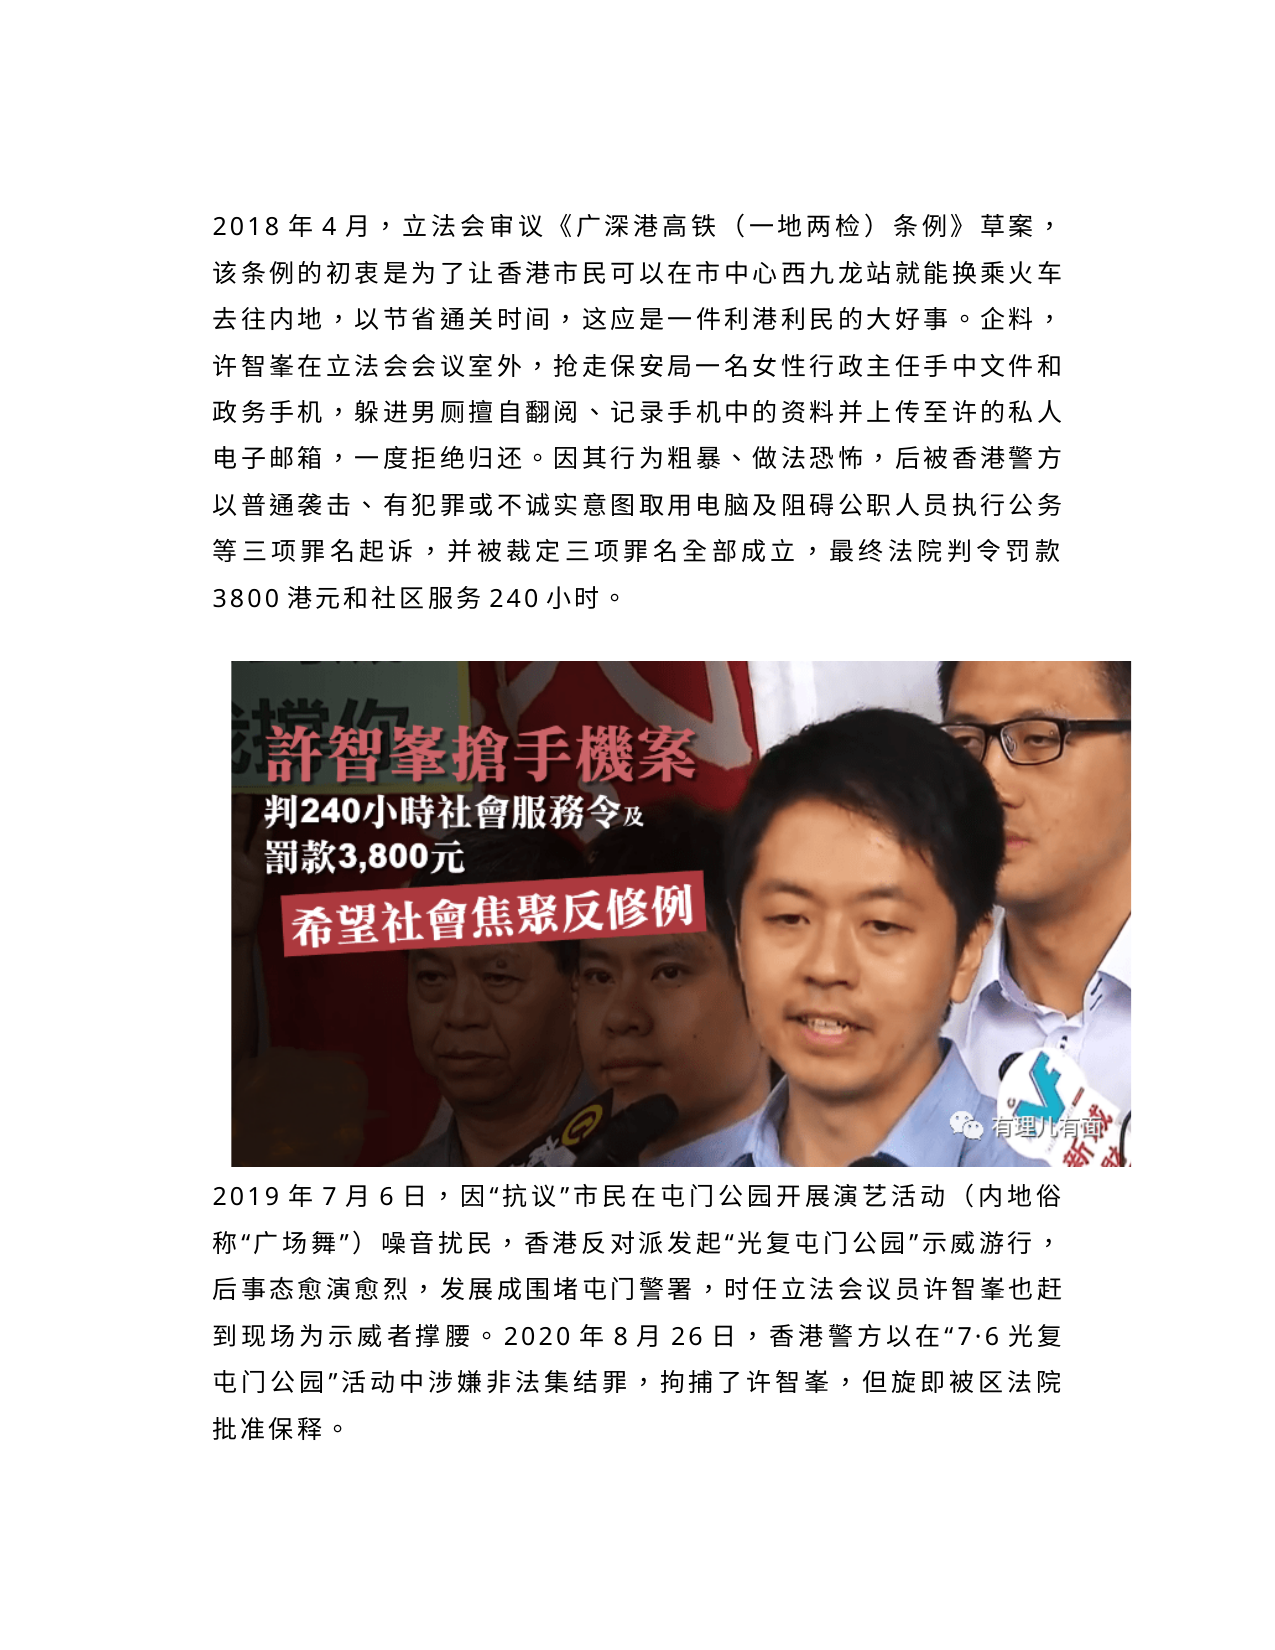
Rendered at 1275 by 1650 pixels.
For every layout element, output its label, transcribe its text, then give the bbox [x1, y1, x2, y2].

text 2018年4月，立法会审议《广深港高铁（一地两检）条例》草案，该条例的初衷是为了让香港市民可以在市中心西九龙站就能换乘火车去往内地，以节省通关时间，这应是一件利港利民的大好事。企料，许智峯在立法会会议室外，抢走保安局一名女性行政主任手中文件和政务手机，躲进男厕擅自翻阅、记录手机中的资料并上传至许的私人电子邮箱，一度拒绝归还。因其行为粗暴、做法恐怖，后被香港警方以普通袭击、有犯罪或不诚实意图取用电脑及阻碍公职人员执行公务等三项罪名起诉，并被裁定三项罪名全部成立，最终法院判令罚款3800港元和社区服务240小时。 [212, 196, 1062, 614]
text 2019年7月6日，因“抗议”市民在屯门公园开展演艺活动（内地俗称“广场舞”）噪音扰民，香港反对派发起“光复屯门公园”示威游行，后事态愈演愈烈，发展成围堵屯门警署，时任立法会议员许智峯也赶到现场为示威者撑腰。2020年8月26日，香港警方以在“7·6光复屯门公园”活动中涉嫌非法集结罪，拘捕了许智峯，但旋即被区法院批准保释。 [212, 1167, 1062, 1445]
picture [231, 661, 1132, 1167]
